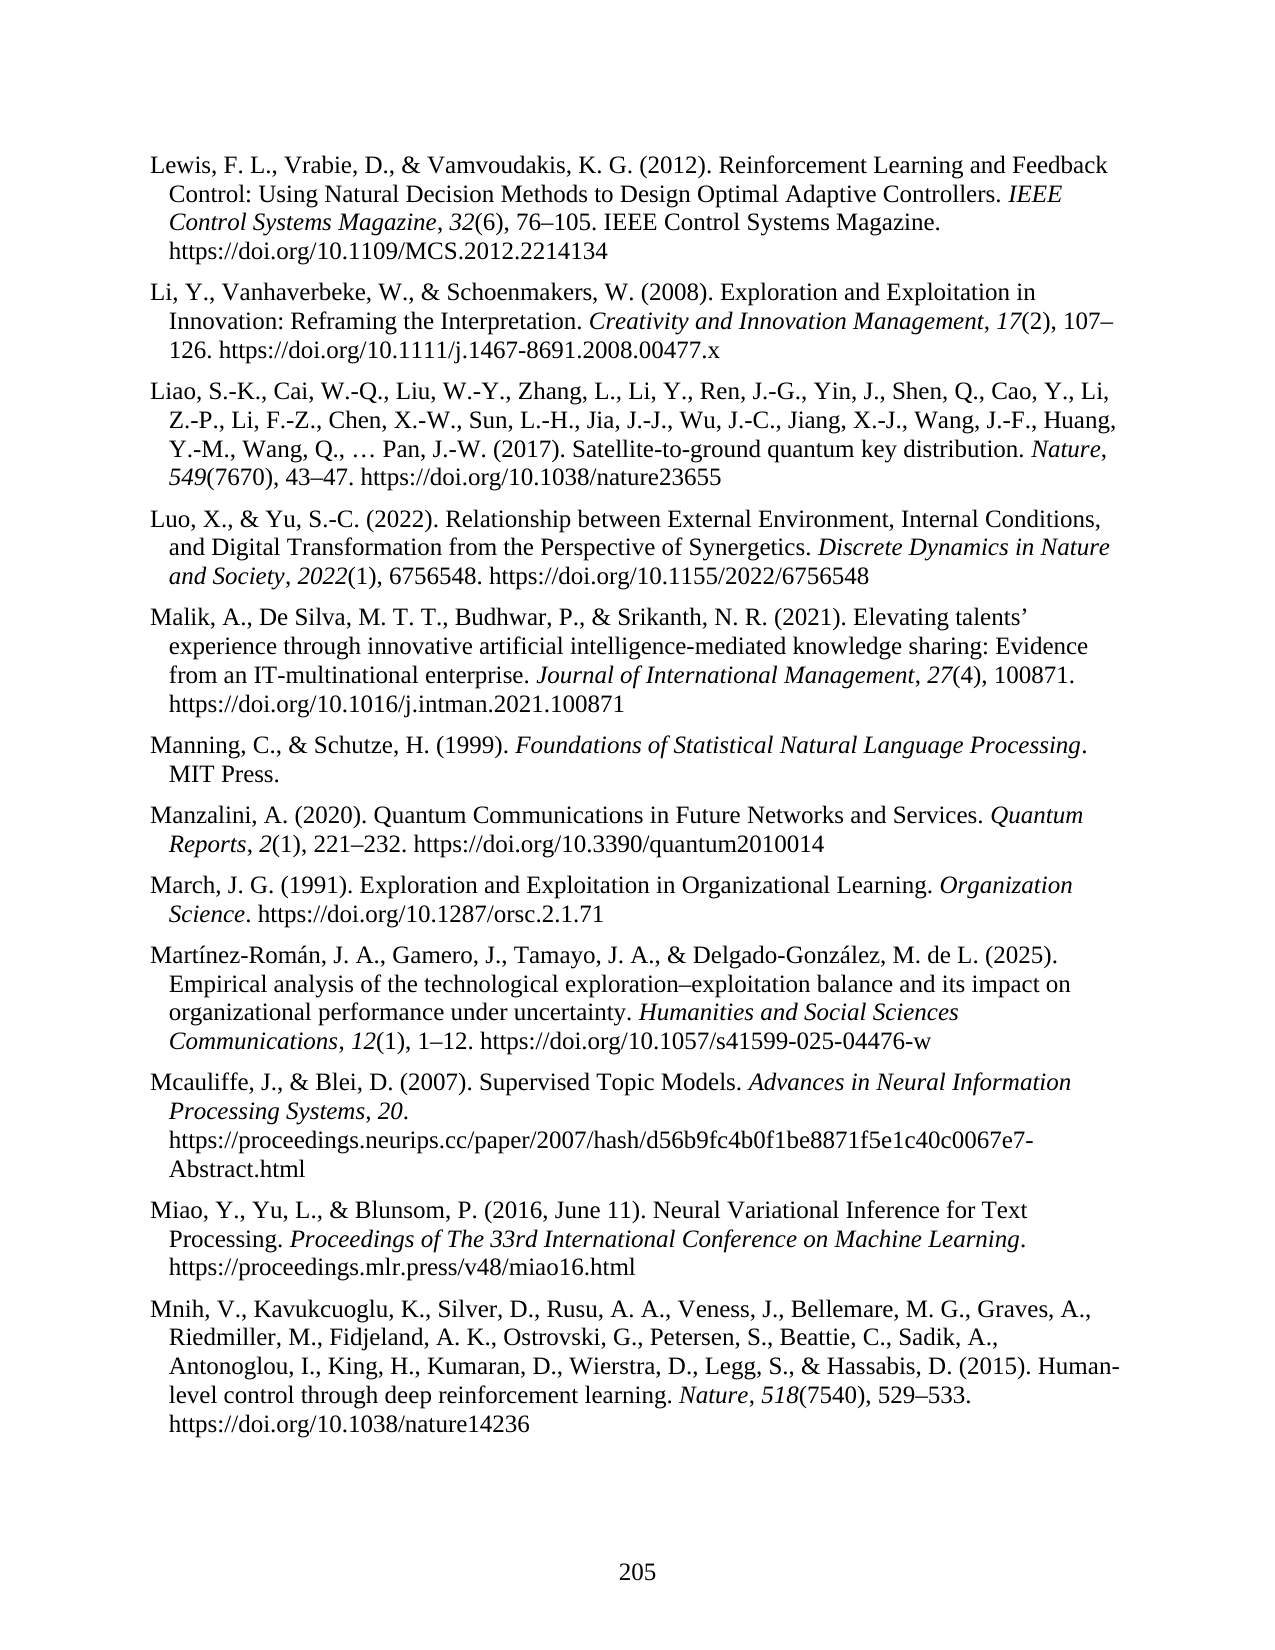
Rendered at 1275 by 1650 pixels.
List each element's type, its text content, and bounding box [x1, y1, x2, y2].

text Lewis, F. L., Vrabie, D., & Vamvoudakis, K. G. (2012). Reinforcement Learning and Feedback Control: Using Natural Decision Methods to Design Optimal Adaptive Controllers. IEEE Control Systems Magazine, 32(6), 76–105. IEEE Control Systems Magazine. https://doi.org/10.1109/MCS.2012.2214134 [150, 150, 1125, 265]
text March, J. G. (1991). Exploration and Exploitation in Organizational Learning. Organization Science. https://doi.org/10.1287/orsc.2.1.71 [150, 870, 1125, 927]
text Malik, A., De Silva, M. T. T., Budhwar, P., & Srikanth, N. R. (2021). Elevating talents’ experience through innovative artificial intelligence-mediated knowledge sharing: Evidence from an IT-multinational enterprise. Journal of International Management, 27(4), 100871. https://doi.org/10.1016/j.intman.2021.100871 [150, 602, 1125, 717]
text Li, Y., Vanhaverbeke, W., & Schoenmakers, W. (2008). Exploration and Exploitation in Innovation: Reframing the Interpretation. Creativity and Innovation Management, 17(2), 107–126. https://doi.org/10.1111/j.1467-8691.2008.00477.x [150, 277, 1125, 364]
text Mnih, V., Kavukcuoglu, K., Silver, D., Rusu, A. A., Veness, J., Bellemare, M. G., Graves, A., Riedmiller, M., Fidjeland, A. K., Ostrovski, G., Petersen, S., Beattie, C., Sadik, A., Antonoglou, I., King, H., Kumaran, D., Wierstra, D., Legg, S., & Hassabis, D. (2015). Human-level control through deep reinforcement learning. Nature, 518(7540), 529–533. https://doi.org/10.1038/nature14236 [150, 1294, 1125, 1437]
text Liao, S.-K., Cai, W.-Q., Liu, W.-Y., Zhang, L., Li, Y., Ren, J.-G., Yin, J., Shen, Q., Cao, Y., Li, Z.-P., Li, F.-Z., Chen, X.-W., Sun, L.-H., Jia, J.-J., Wu, J.-C., Jiang, X.-J., Wang, J.-F., Huang, Y.-M., Wang, Q., … Pan, J.-W. (2017). Satellite-to-ground quantum key distribution. Nature, 549(7670), 43–47. https://doi.org/10.1038/nature23655 [150, 376, 1125, 491]
text Miao, Y., Yu, L., & Blunsom, P. (2016, June 11). Neural Variational Inference for Text Processing. Proceedings of The 33rd International Conference on Machine Learning. https://proceedings.mlr.press/v48/miao16.html [150, 1195, 1125, 1281]
text Manzalini, A. (2020). Quantum Communications in Future Networks and Services. Quantum Reports, 2(1), 221–232. https://doi.org/10.3390/quantum2010014 [150, 800, 1125, 857]
text Luo, X., & Yu, S.-C. (2022). Relationship between External Environment, Internal Conditions, and Digital Transformation from the Perspective of Synergetics. Discrete Dynamics in Nature and Society, 2022(1), 6756548. https://doi.org/10.1155/2022/6756548 [150, 504, 1125, 590]
text Manning, C., & Schutze, H. (1999). Foundations of Statistical Natural Language Processing. MIT Press. [150, 730, 1125, 787]
text Martínez-Román, J. A., Gamero, J., Tamayo, J. A., & Delgado-González, M. de L. (2025). Empirical analysis of the technological exploration–exploitation balance and its impact on organizational performance under uncertainty. Humanities and Social Sciences Communications, 12(1), 1–12. https://doi.org/10.1057/s41599-025-04476-w [150, 940, 1125, 1055]
text Mcauliffe, J., & Blei, D. (2007). Supervised Topic Models. Advances in Neural Information Processing Systems, 20. https://proceedings.neurips.cc/paper/2007/hash/d56b9fc4b0f1be8871f5e1c40c0067e7-Abstract.html [150, 1067, 1125, 1182]
